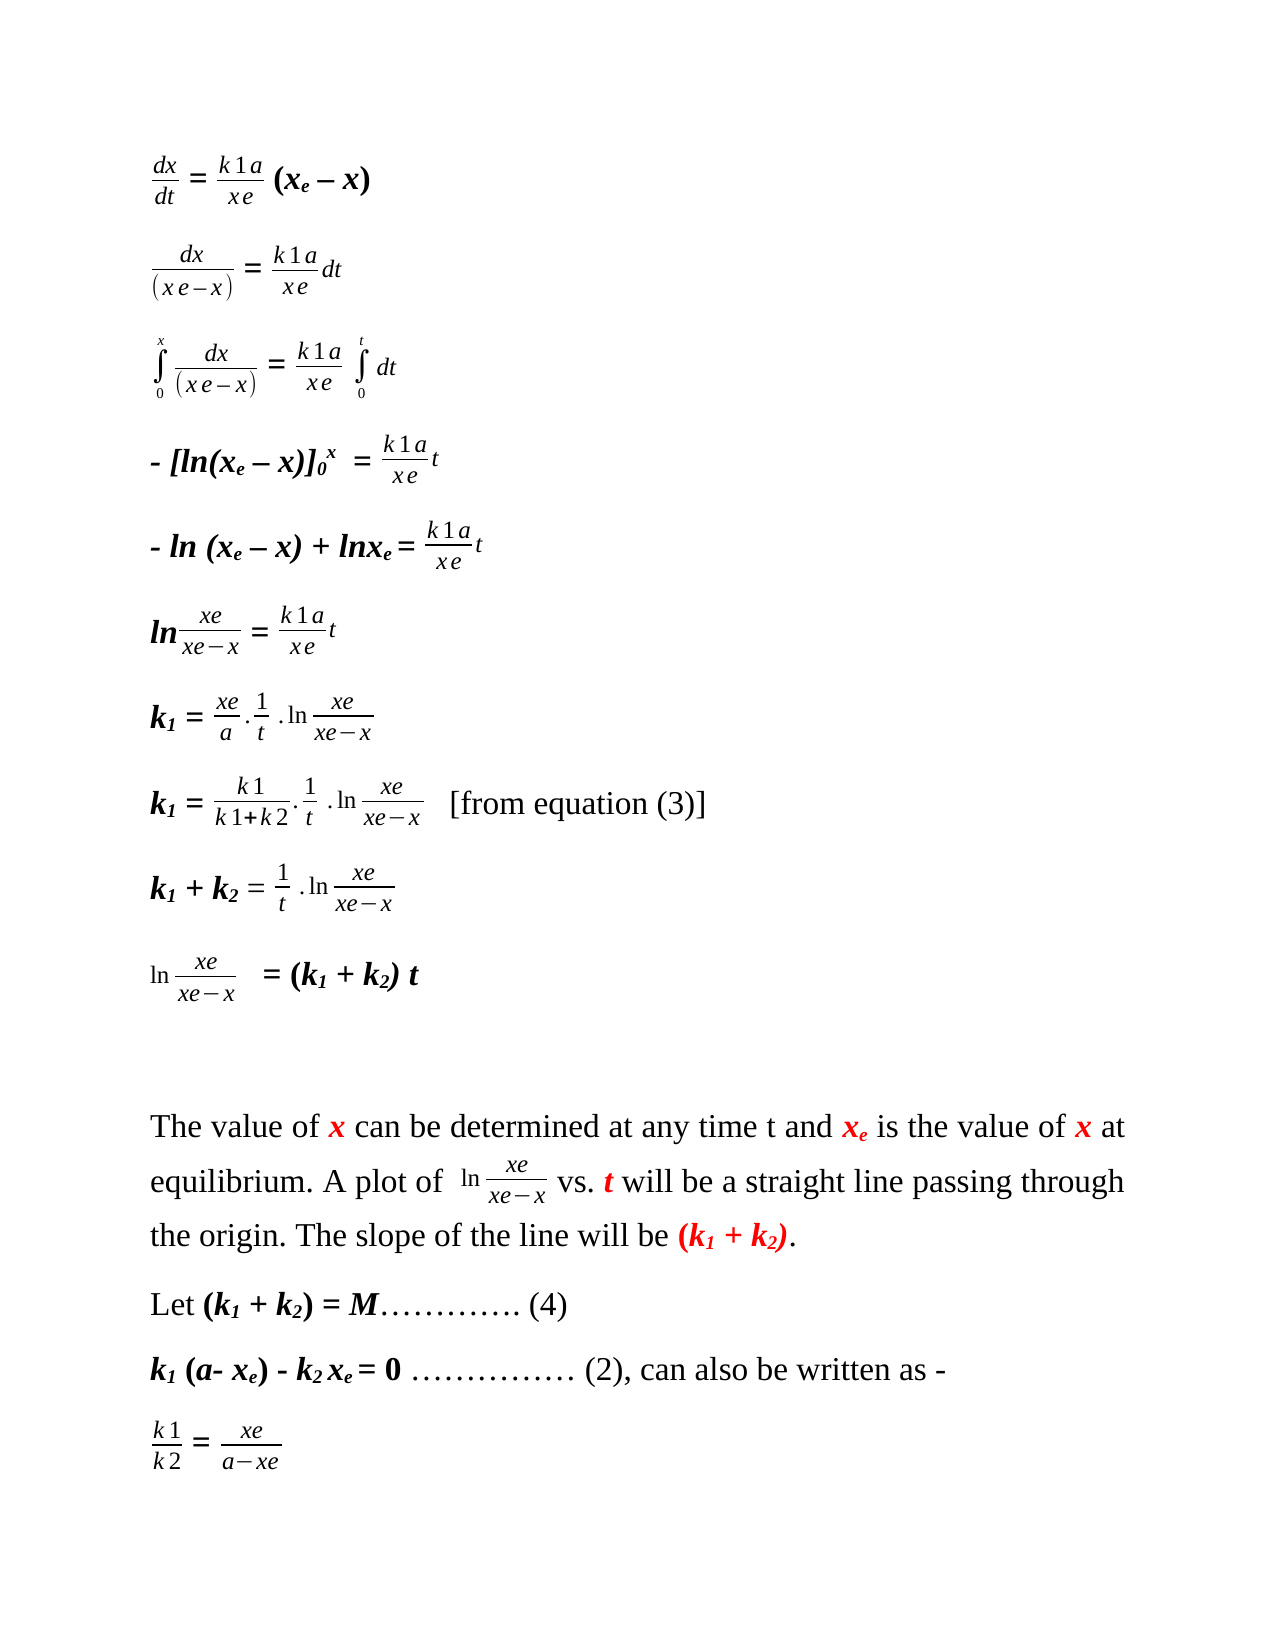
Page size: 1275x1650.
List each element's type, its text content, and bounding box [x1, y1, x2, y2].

text The value of x can be determined at any time t and xe is the value of x at equilibrium. A plot of vs. t will be a straight line passing through the origin. The slope of the line will be (k1 + k2). [150, 1107, 1125, 1254]
text k1 = [150, 687, 1125, 746]
text = [150, 1414, 1125, 1477]
text - [ln(xe – x)]0x = [150, 431, 1125, 489]
text k1 + k2 = [150, 858, 1125, 917]
text = (k1 + k2) t [150, 948, 1125, 1007]
text k1 = [from equation (3)] [150, 773, 1125, 832]
text = [150, 330, 1125, 404]
text - ln (xe – x) + lnxe = [150, 516, 1125, 575]
text Let (k1 + k2) = M…………. (4) [150, 1284, 1125, 1323]
text = (xe – x) [150, 150, 1125, 213]
text = [150, 239, 1125, 303]
text k1 (a- xe) - k2 xe = 0 …………… (2), can also be written as - [150, 1349, 1125, 1388]
text ln = [150, 602, 1125, 661]
